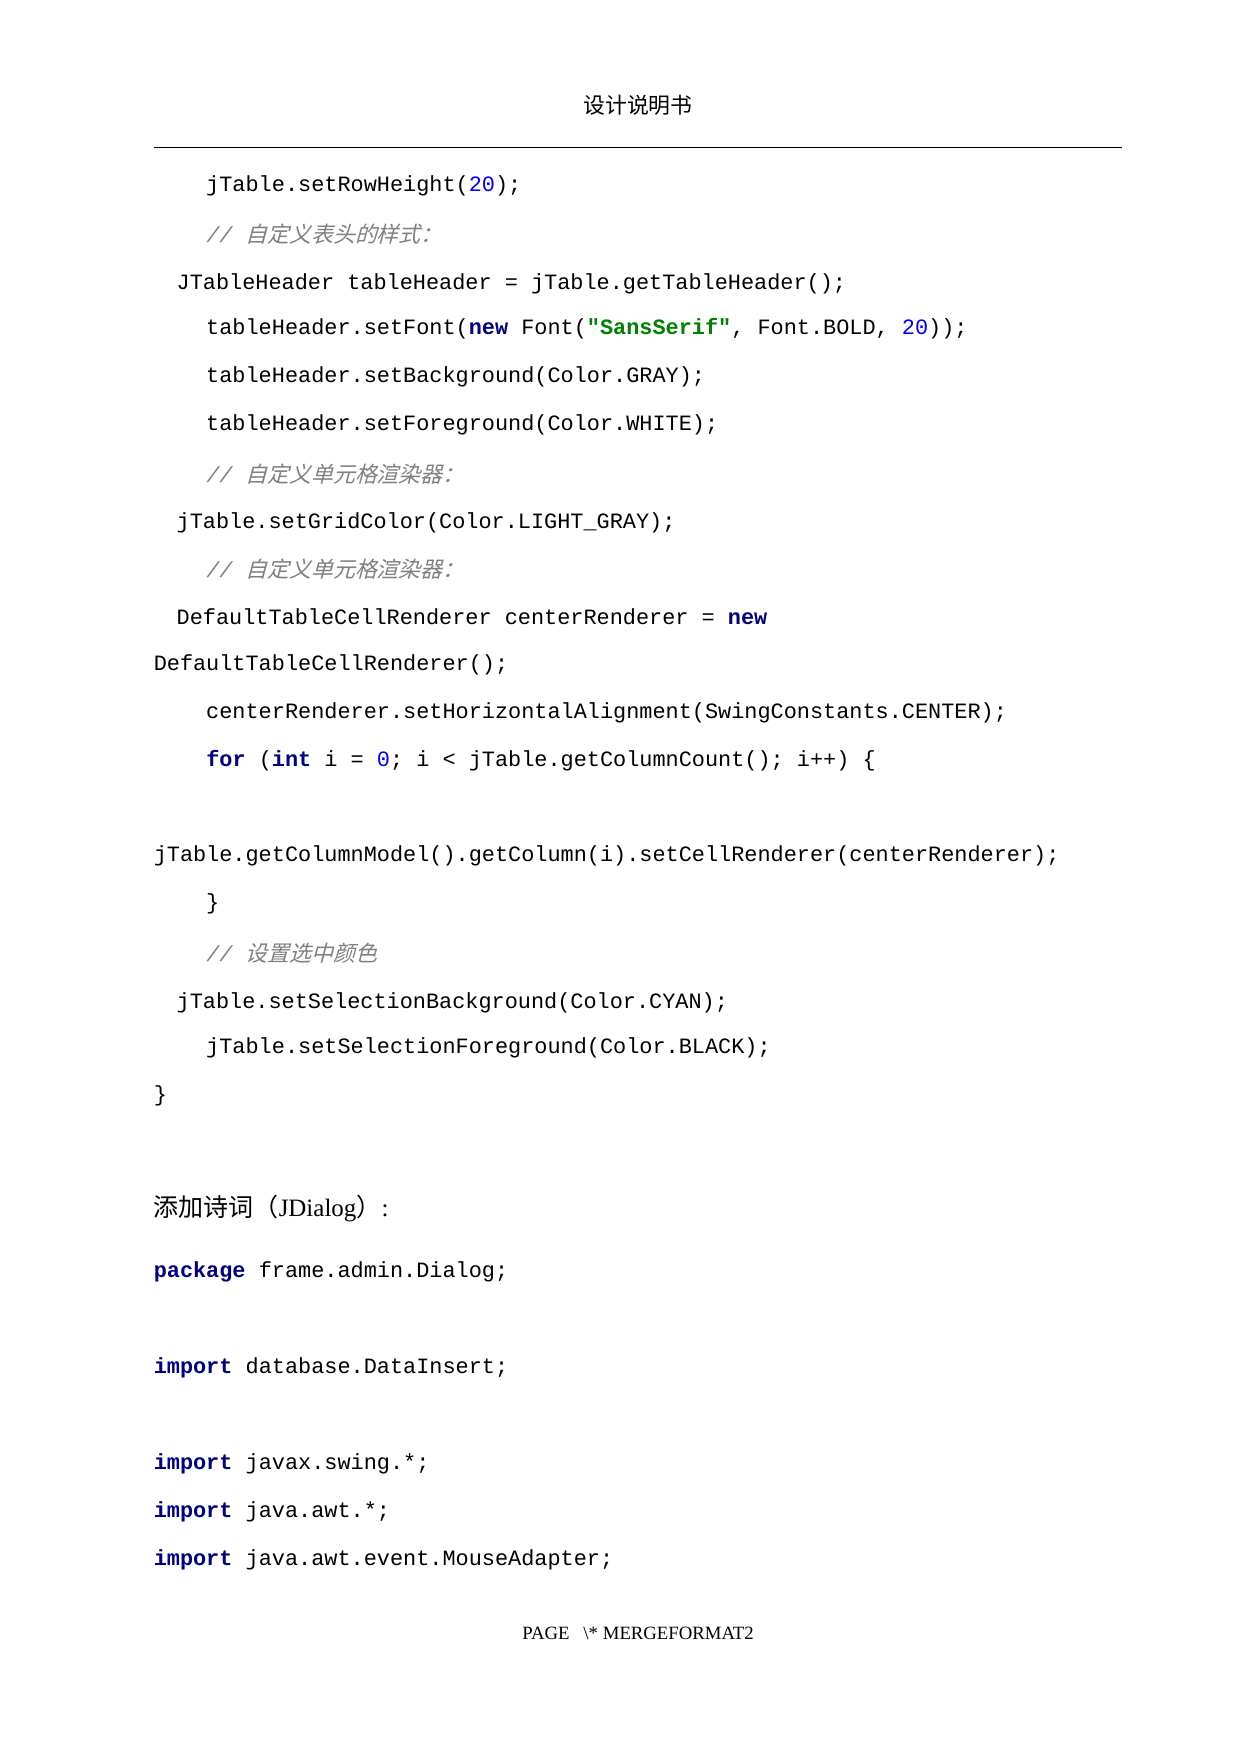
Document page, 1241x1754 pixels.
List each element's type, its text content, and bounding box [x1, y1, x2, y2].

text 添加诗词（JDialog）: [153, 1182, 1122, 1230]
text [153, 1248, 1122, 1583]
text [153, 161, 1122, 1119]
